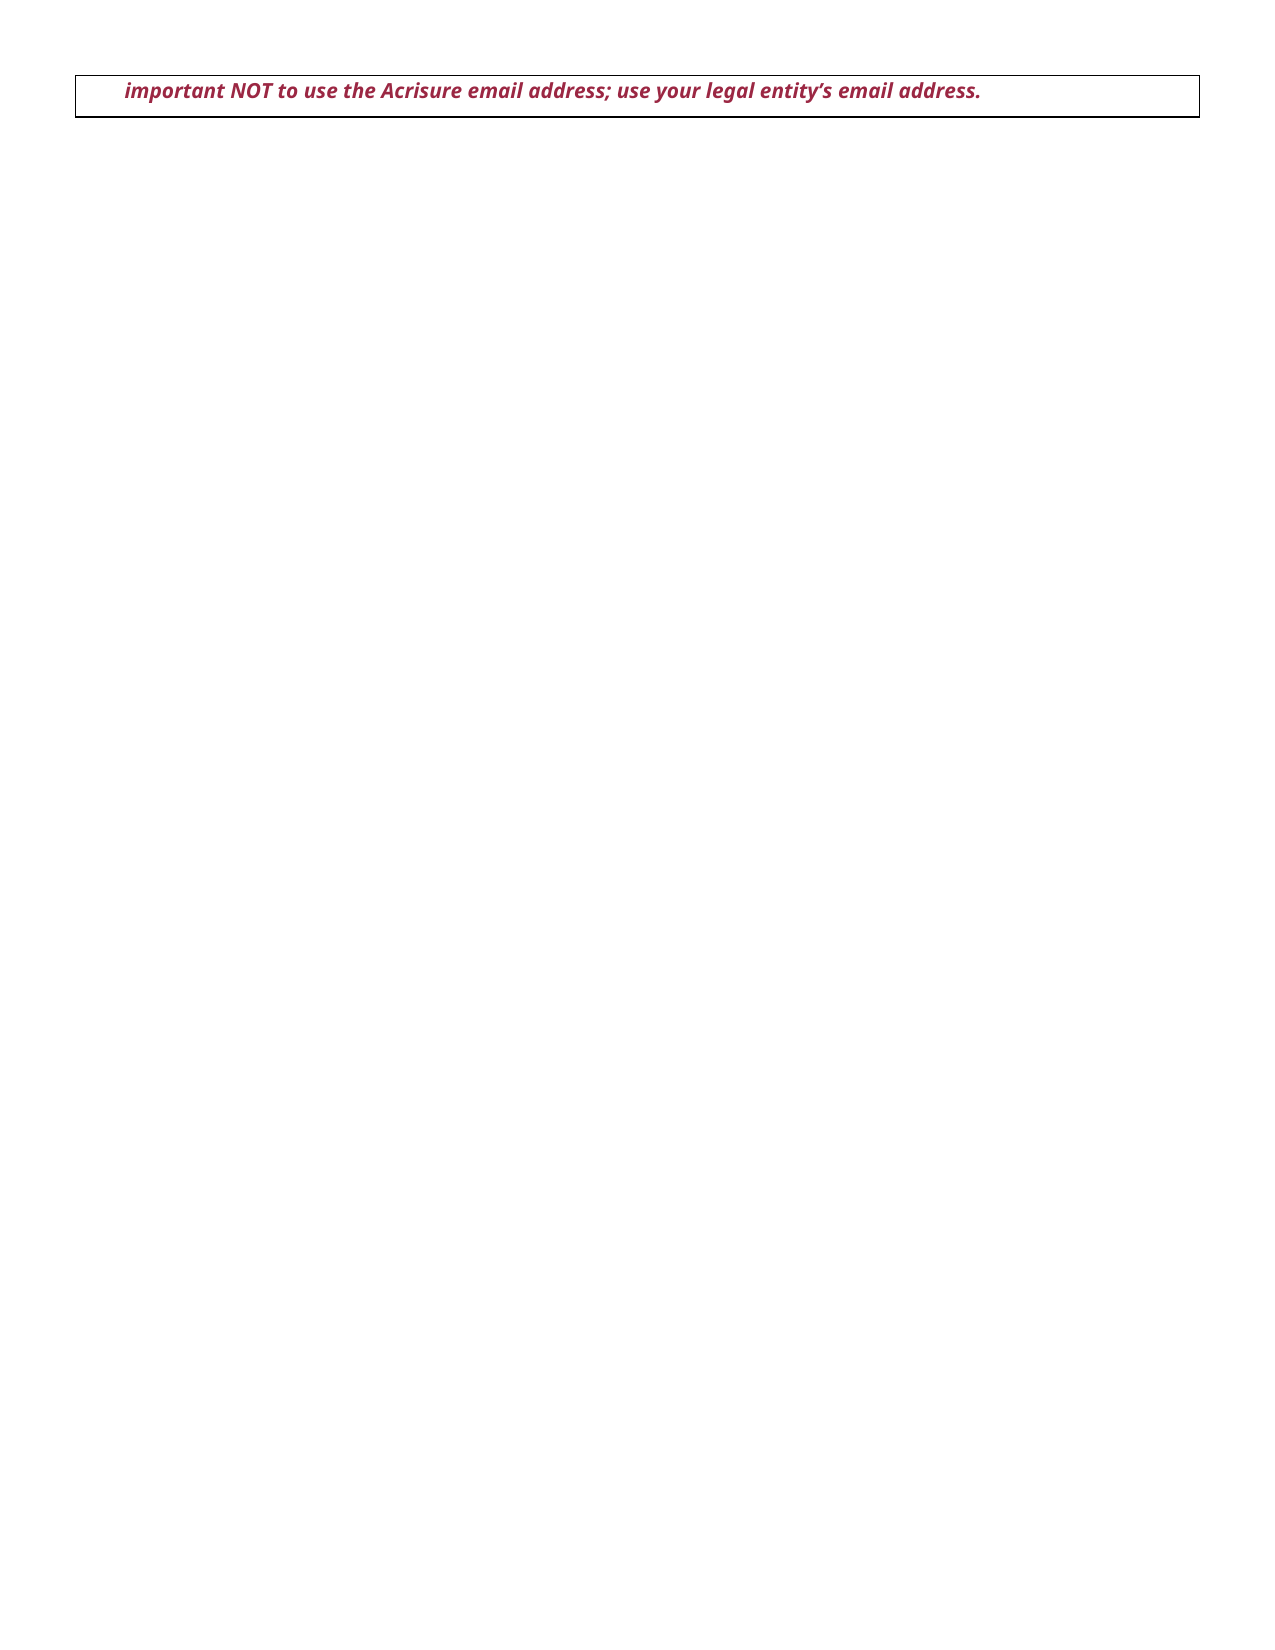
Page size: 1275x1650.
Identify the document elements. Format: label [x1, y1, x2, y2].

table_header [76, 76, 1199, 116]
